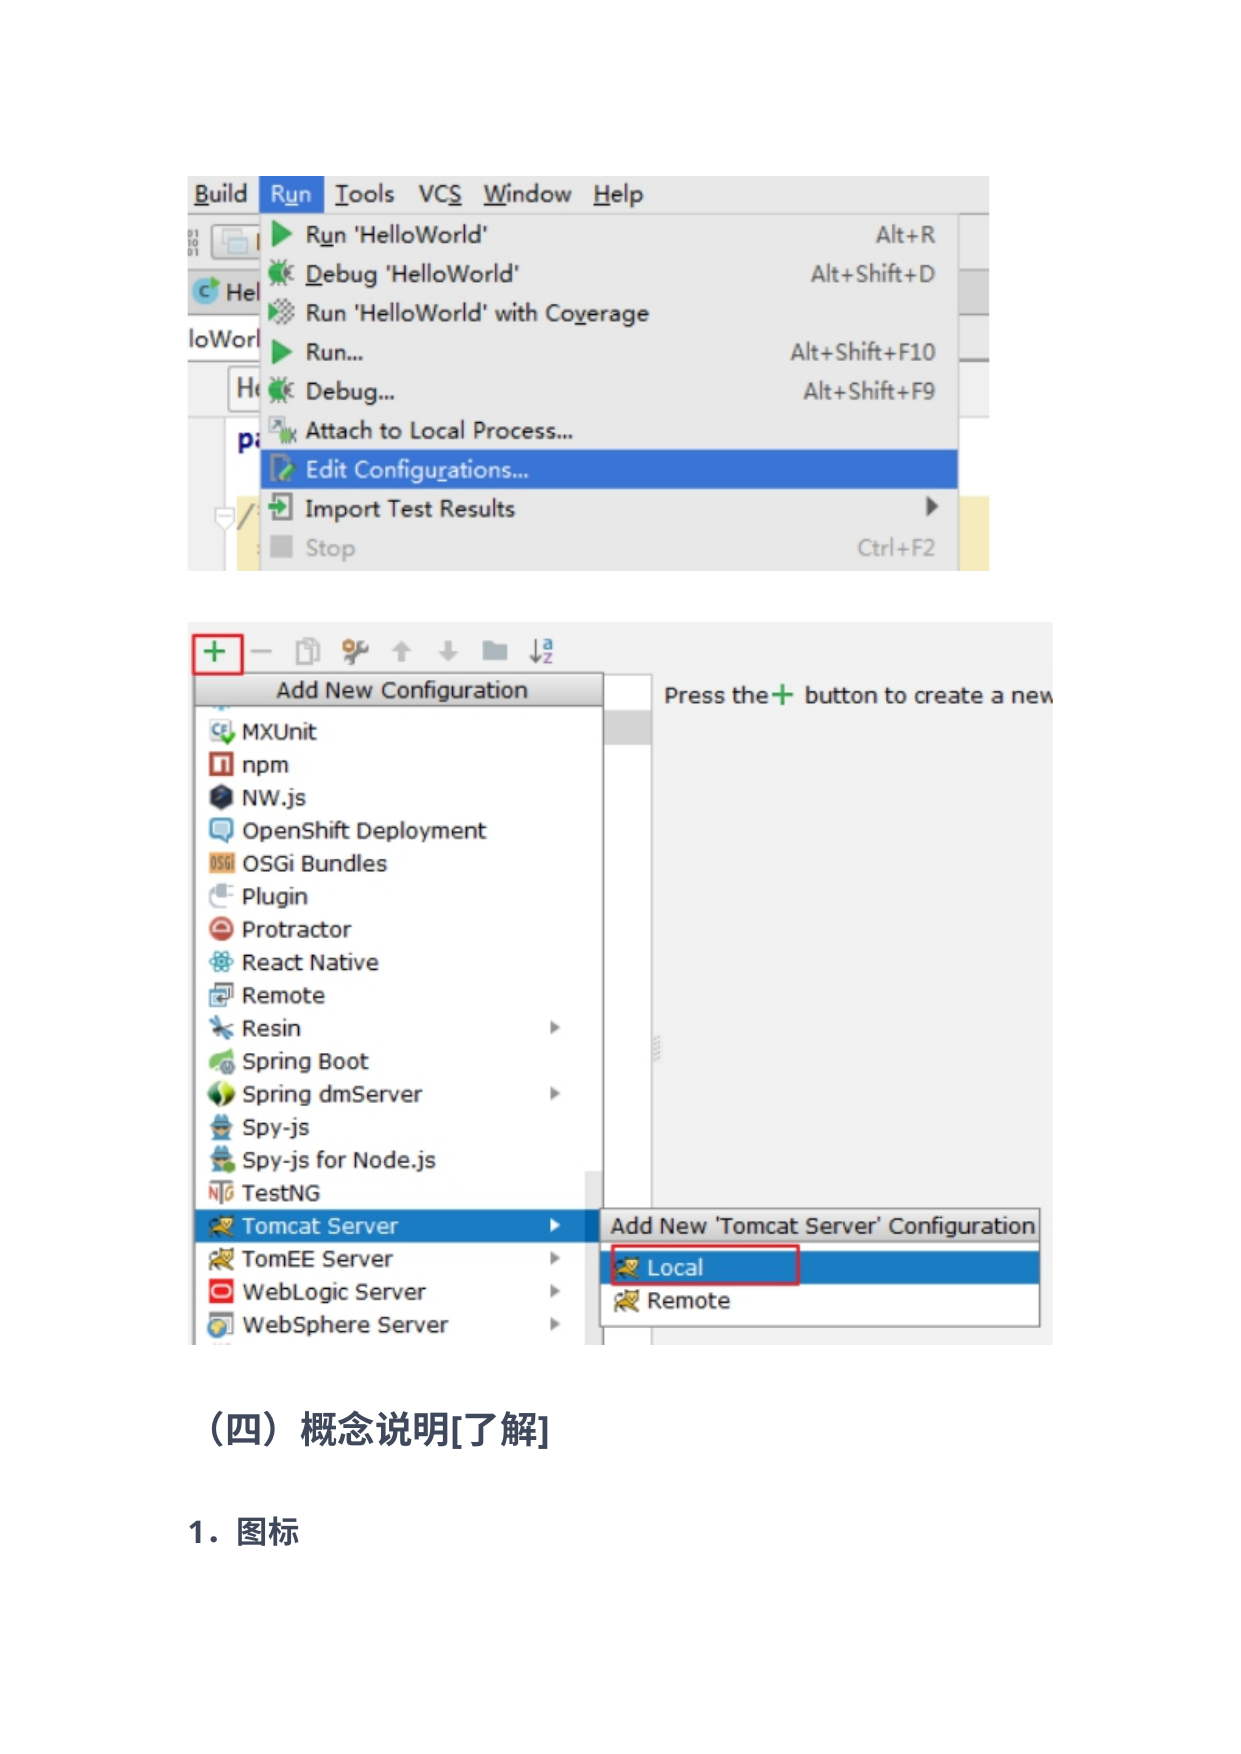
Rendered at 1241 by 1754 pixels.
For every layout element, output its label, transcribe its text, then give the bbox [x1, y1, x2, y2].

text 1．图标 [187, 1497, 1053, 1562]
picture [187, 176, 991, 571]
text （四）概念说明[了解] [187, 1394, 1053, 1459]
picture [187, 622, 1053, 1345]
